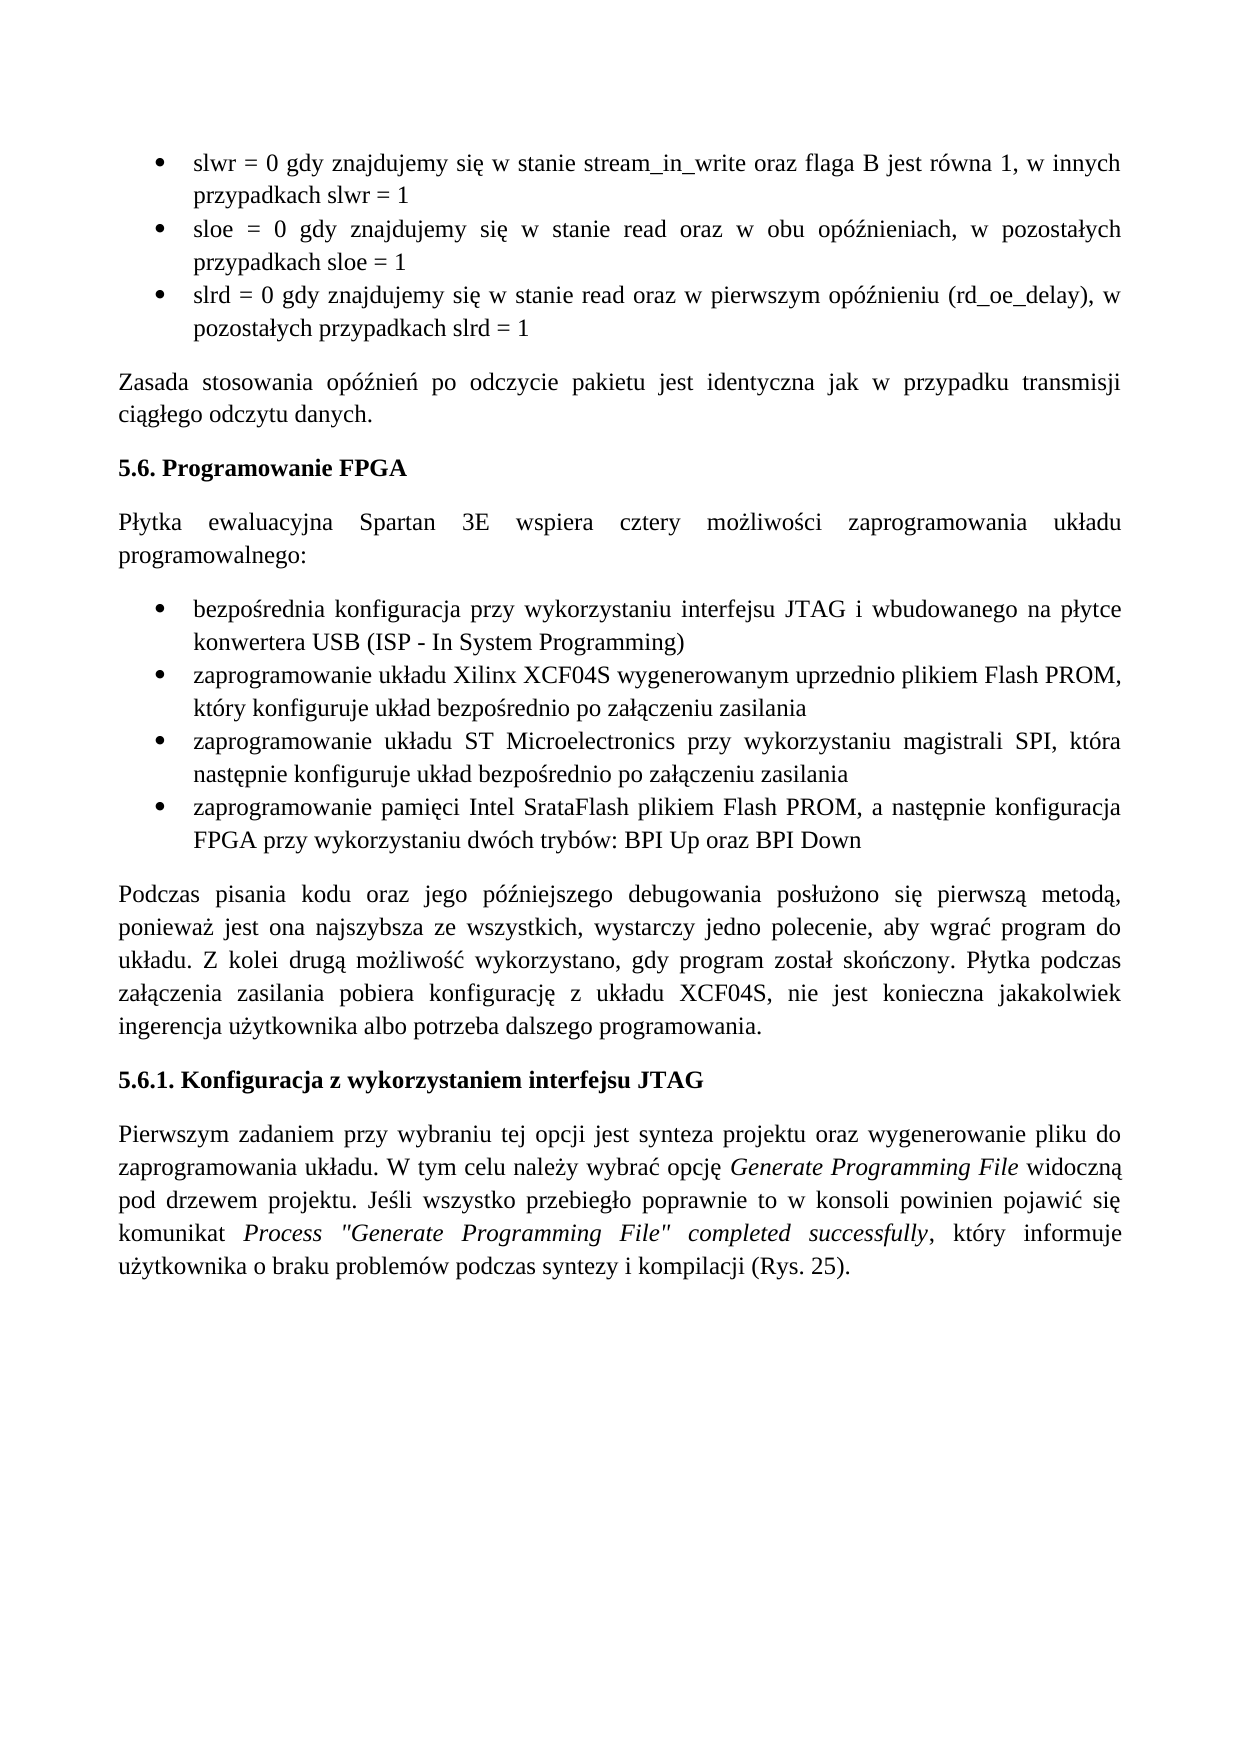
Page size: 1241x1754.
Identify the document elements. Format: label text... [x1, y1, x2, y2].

list bezpośrednia konfiguracja przy wykorzystaniu interfejsu JTAG i wbudowanego na płytce konwertera USB (ISP - In System Programming) [156, 594, 1122, 656]
subtitle 5.6. Programowanie FPGA [118, 453, 1122, 482]
list zaprogramowanie układu ST Microelectronics przy wykorzystaniu magistrali SPI, która następnie konfiguruje układ bezpośrednio po załączeniu zasilania [156, 726, 1122, 788]
text Płytka ewaluacyjna Spartan 3E wspiera cztery możliwości zaprogramowania układu programowalnego: [118, 507, 1122, 569]
text Zasada stosowania opóźnień po odczycie pakietu jest identyczna jak w przypadku transmisji ciągłego odczytu danych. [118, 367, 1122, 428]
list sloe = 0 gdy znajdujemy się w stanie read oraz w obu opóźnieniach, w pozostałych przypadkach sloe = 1 [156, 214, 1122, 275]
text Podczas pisania kodu oraz jego późniejszego debugowania posłużono się pierwszą metodą, ponieważ jest ona najszybsza ze wszystkich, wystarczy jedno polecenie, aby wgrać program do układu. Z kolei drugą możliwość wykorzystano, gdy program został skończony. Płytka podczas załączenia zasilania pobiera konfigurację z układu XCF04S, nie jest konieczna jakakolwiek ingerencja użytkownika albo potrzeba dalszego programowania. [118, 879, 1122, 1040]
list slrd = 0 gdy znajdujemy się w stanie read oraz w pierwszym opóźnieniu (rd_oe_delay), w pozostałych przypadkach slrd = 1 [156, 280, 1122, 341]
subtitle 5.6.1. Konfiguracja z wykorzystaniem interfejsu JTAG [118, 1065, 1122, 1094]
text Pierwszym zadaniem przy wybraniu tej opcji jest synteza projektu oraz wygenerowanie pliku do zaprogramowania układu. W tym celu należy wybrać opcję Generate Programming File widoczną pod drzewem projektu. Jeśli wszystko przebiegło poprawnie to w konsoli powinien pojawić się komunikat Process "Generate Programming File" completed successfully, który informuje użytkownika o braku problemów podczas syntezy i kompilacji (Rys. 25). [118, 1119, 1122, 1280]
list zaprogramowanie układu Xilinx XCF04S wygenerowanym uprzednio plikiem Flash PROM, który konfiguruje układ bezpośrednio po załączeniu zasilania [156, 660, 1122, 722]
list slwr = 0 gdy znajdujemy się w stanie stream_in_write oraz flaga B jest równa 1, w innych przypadkach slwr = 1 [156, 148, 1122, 209]
list zaprogramowanie pamięci Intel SrataFlash plikiem Flash PROM, a następnie konfiguracja FPGA przy wykorzystaniu dwóch trybów: BPI Up oraz BPI Down [156, 792, 1122, 854]
